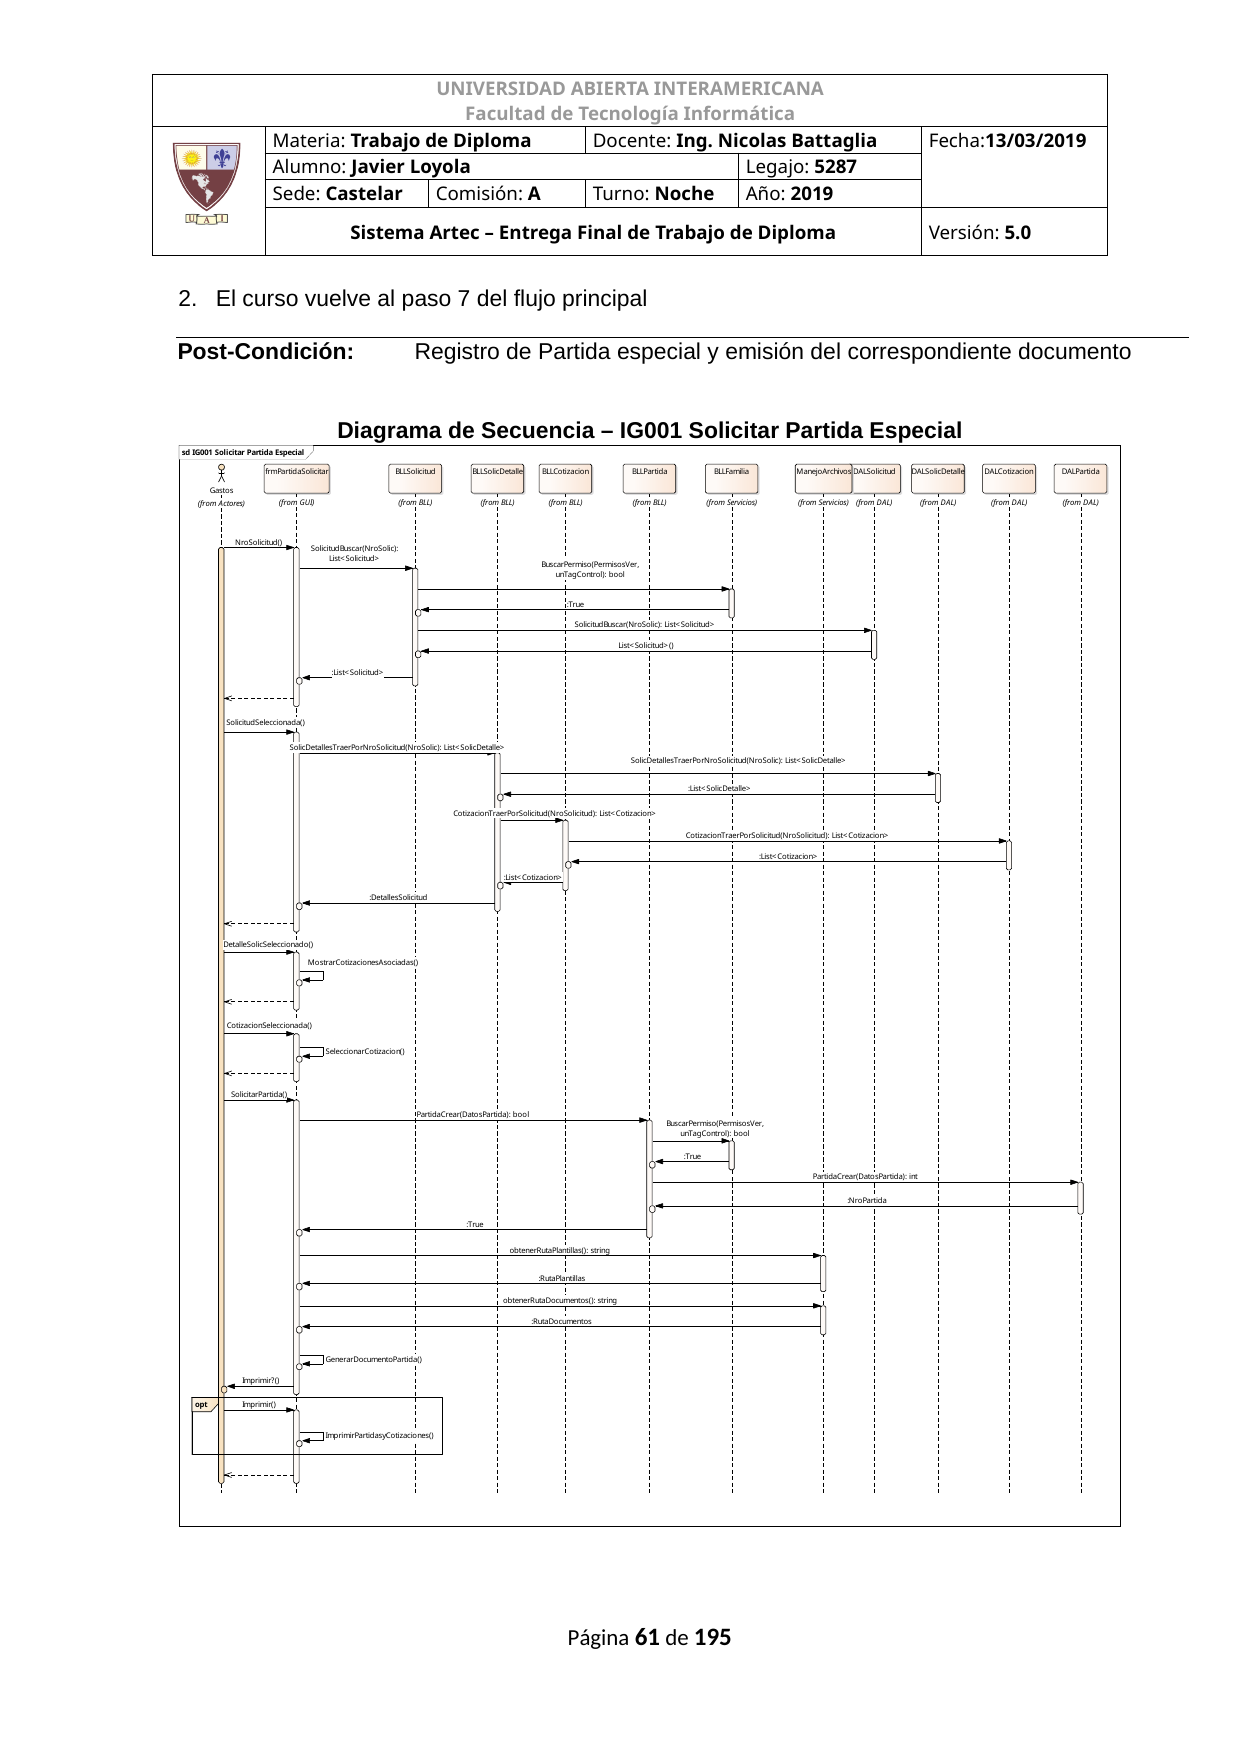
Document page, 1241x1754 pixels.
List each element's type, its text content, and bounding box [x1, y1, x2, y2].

text Diagrama de Secuencia – IG001 Solicitar Partida Especial [177, 417, 1122, 443]
picture [157, 136, 257, 228]
table_cell Post-Condición: [176, 338, 413, 364]
table_cell Registro de Partida especial y emisión del correspondiente documento [413, 338, 1189, 364]
